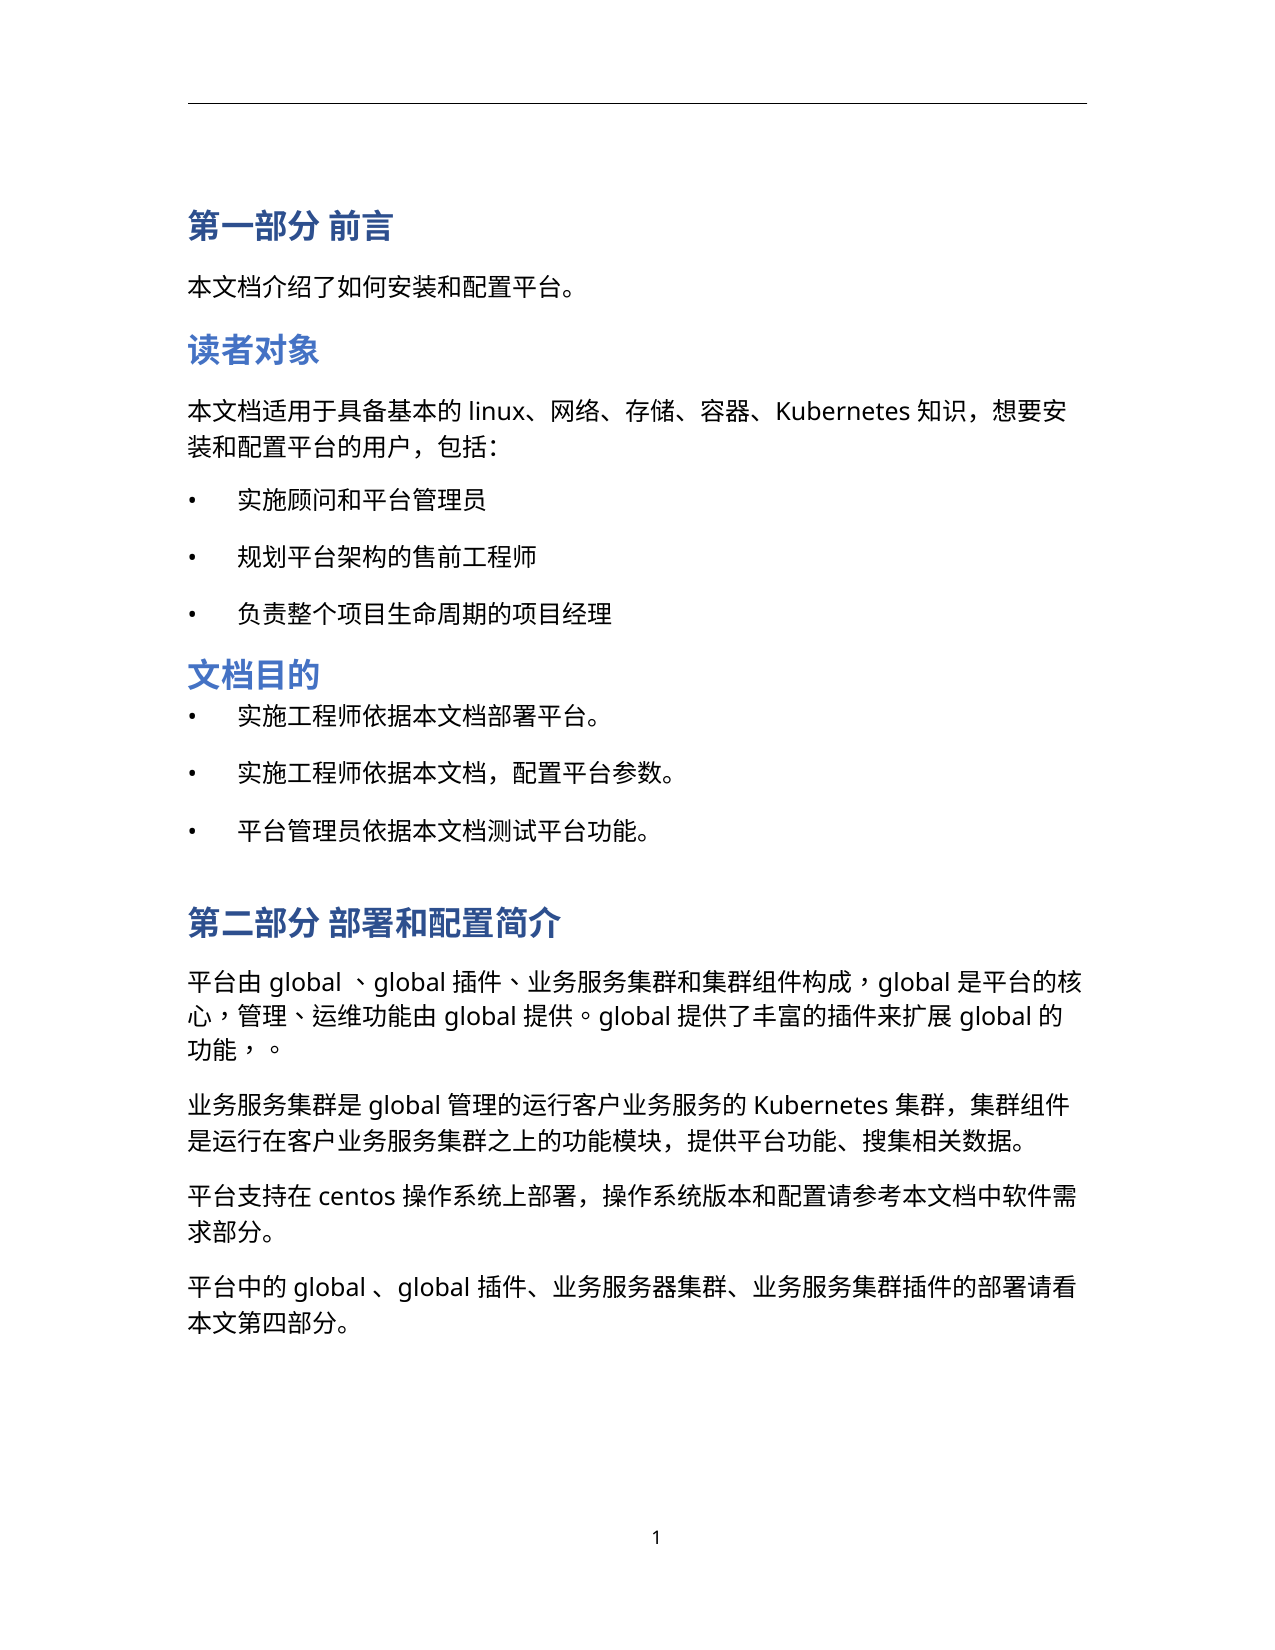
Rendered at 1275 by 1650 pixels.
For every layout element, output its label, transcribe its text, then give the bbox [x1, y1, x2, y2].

text 平台由 global 、global 插件、业务服务集群和集群组件构成，global 是平台的核心，管理、运维功能由 global 提供。global 提供了丰富的插件来扩展 global 的功能，。 [187, 964, 1087, 1066]
subtitle 第一部分 前言 [187, 200, 1087, 248]
list 实施工程师依据本文档部署平台。 [187, 697, 1087, 733]
text 平台支持在 centos 操作系统上部署，操作系统版本和配置请参考本文档中软件需求部分。 [187, 1176, 1087, 1249]
text 本文档介绍了如何安装和配置平台。 [187, 267, 1087, 303]
list 平台管理员依据本文档测试平台功能。 [187, 811, 1087, 847]
list 负责整个项目生命周期的项目经理 [187, 594, 1087, 631]
subtitle 读者对象 [187, 324, 1087, 372]
text 平台中的 global 、global 插件、业务服务器集群、业务服务集群插件的部署请看本文第四部分。 [187, 1268, 1087, 1340]
list 规划平台架构的售前工程师 [187, 537, 1087, 573]
subtitle 第二部分 部署和配置简介 [187, 897, 1087, 945]
text 本文档适用于具备基本的 linux、网络、存储、容器、Kubernetes 知识，想要安装和配置平台的用户，包括： [187, 391, 1087, 463]
list 实施工程师依据本文档，配置平台参数。 [187, 754, 1087, 790]
list 实施顾问和平台管理员 [187, 482, 1087, 516]
text 业务服务集群是 global 管理的运行客户业务服务的 Kubernetes 集群，集群组件是运行在客户业务服务集群之上的功能模块，提供平台功能、搜集相关数据。 [187, 1085, 1087, 1158]
subtitle 文档目的 [187, 651, 1087, 697]
